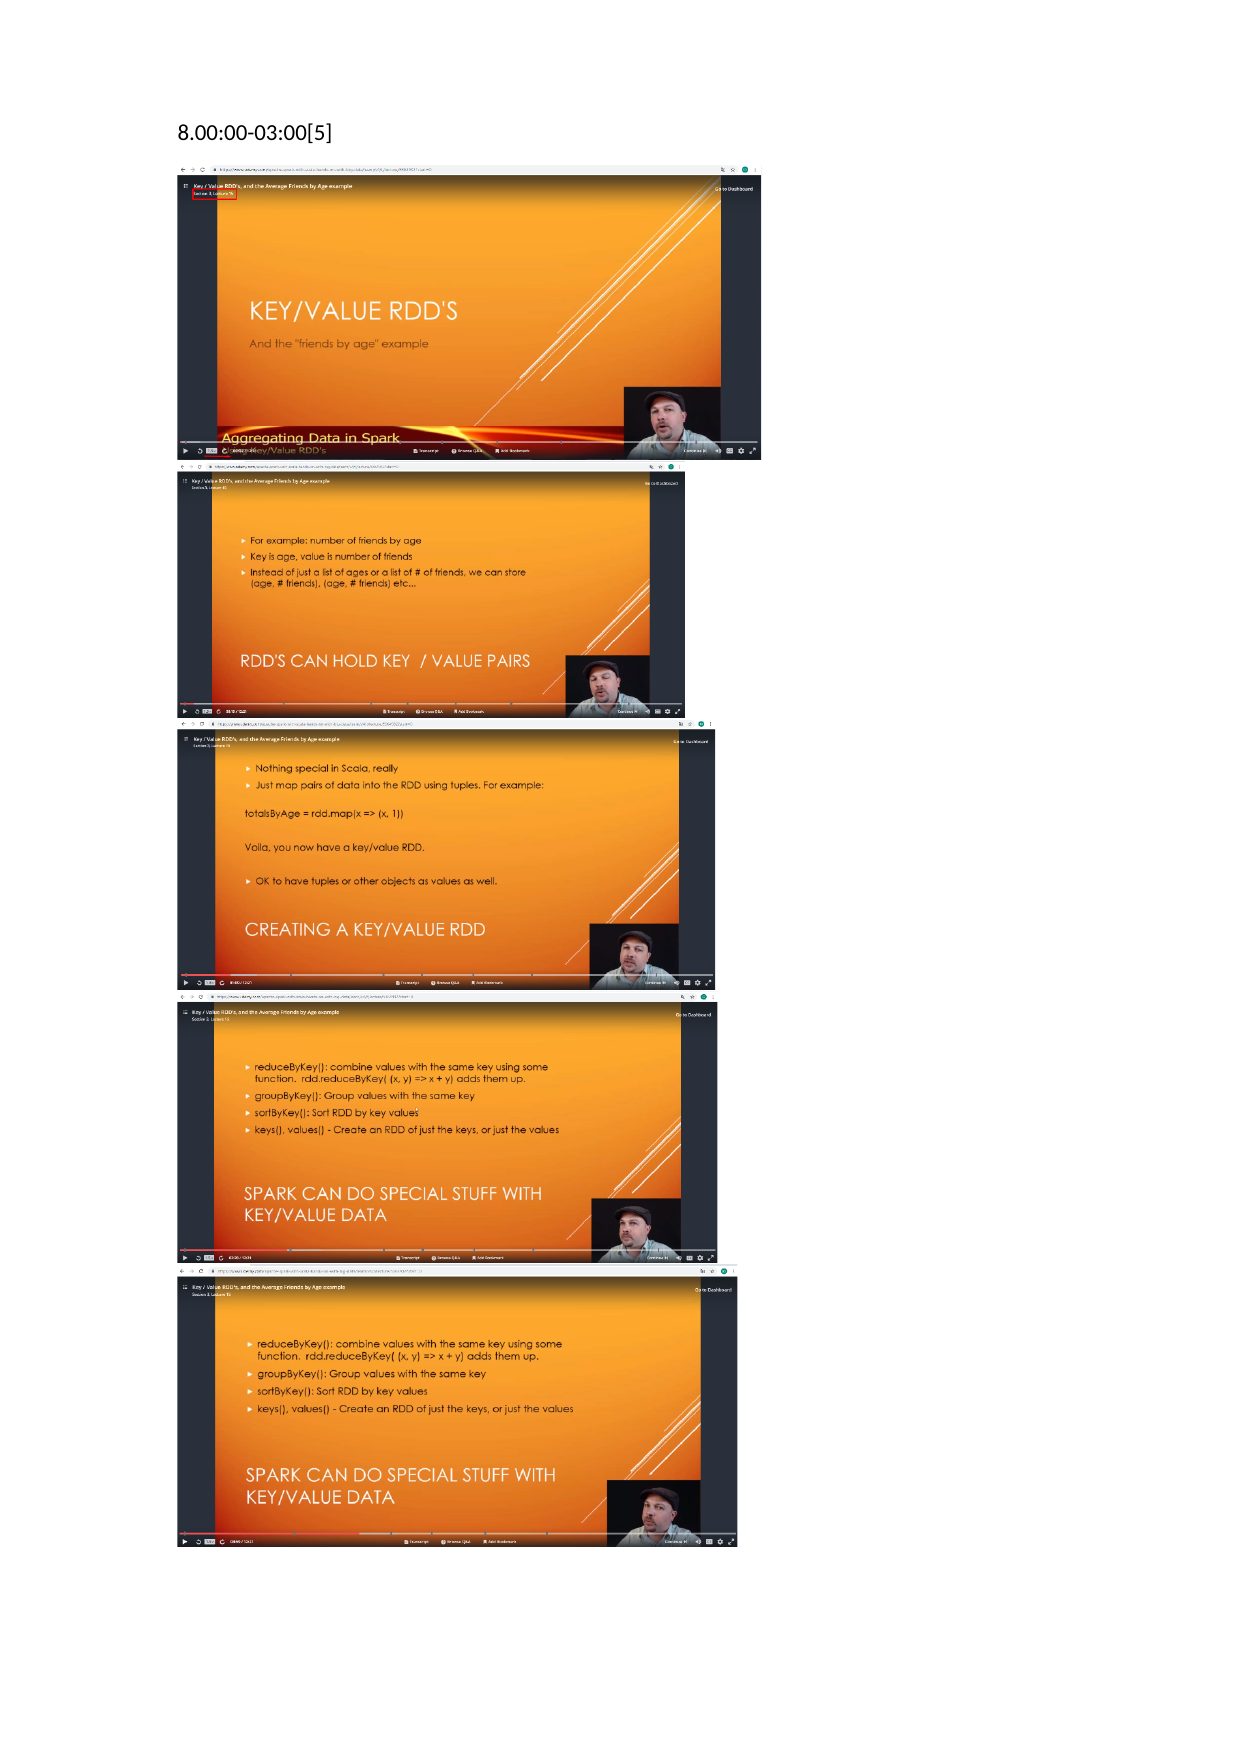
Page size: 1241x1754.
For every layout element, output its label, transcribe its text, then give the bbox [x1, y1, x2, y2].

picture [177, 165, 762, 460]
picture [177, 991, 718, 1263]
picture [177, 461, 685, 718]
picture [177, 1264, 738, 1547]
picture [177, 719, 716, 990]
text 8.00:00-03:00[5] [177, 118, 1152, 146]
